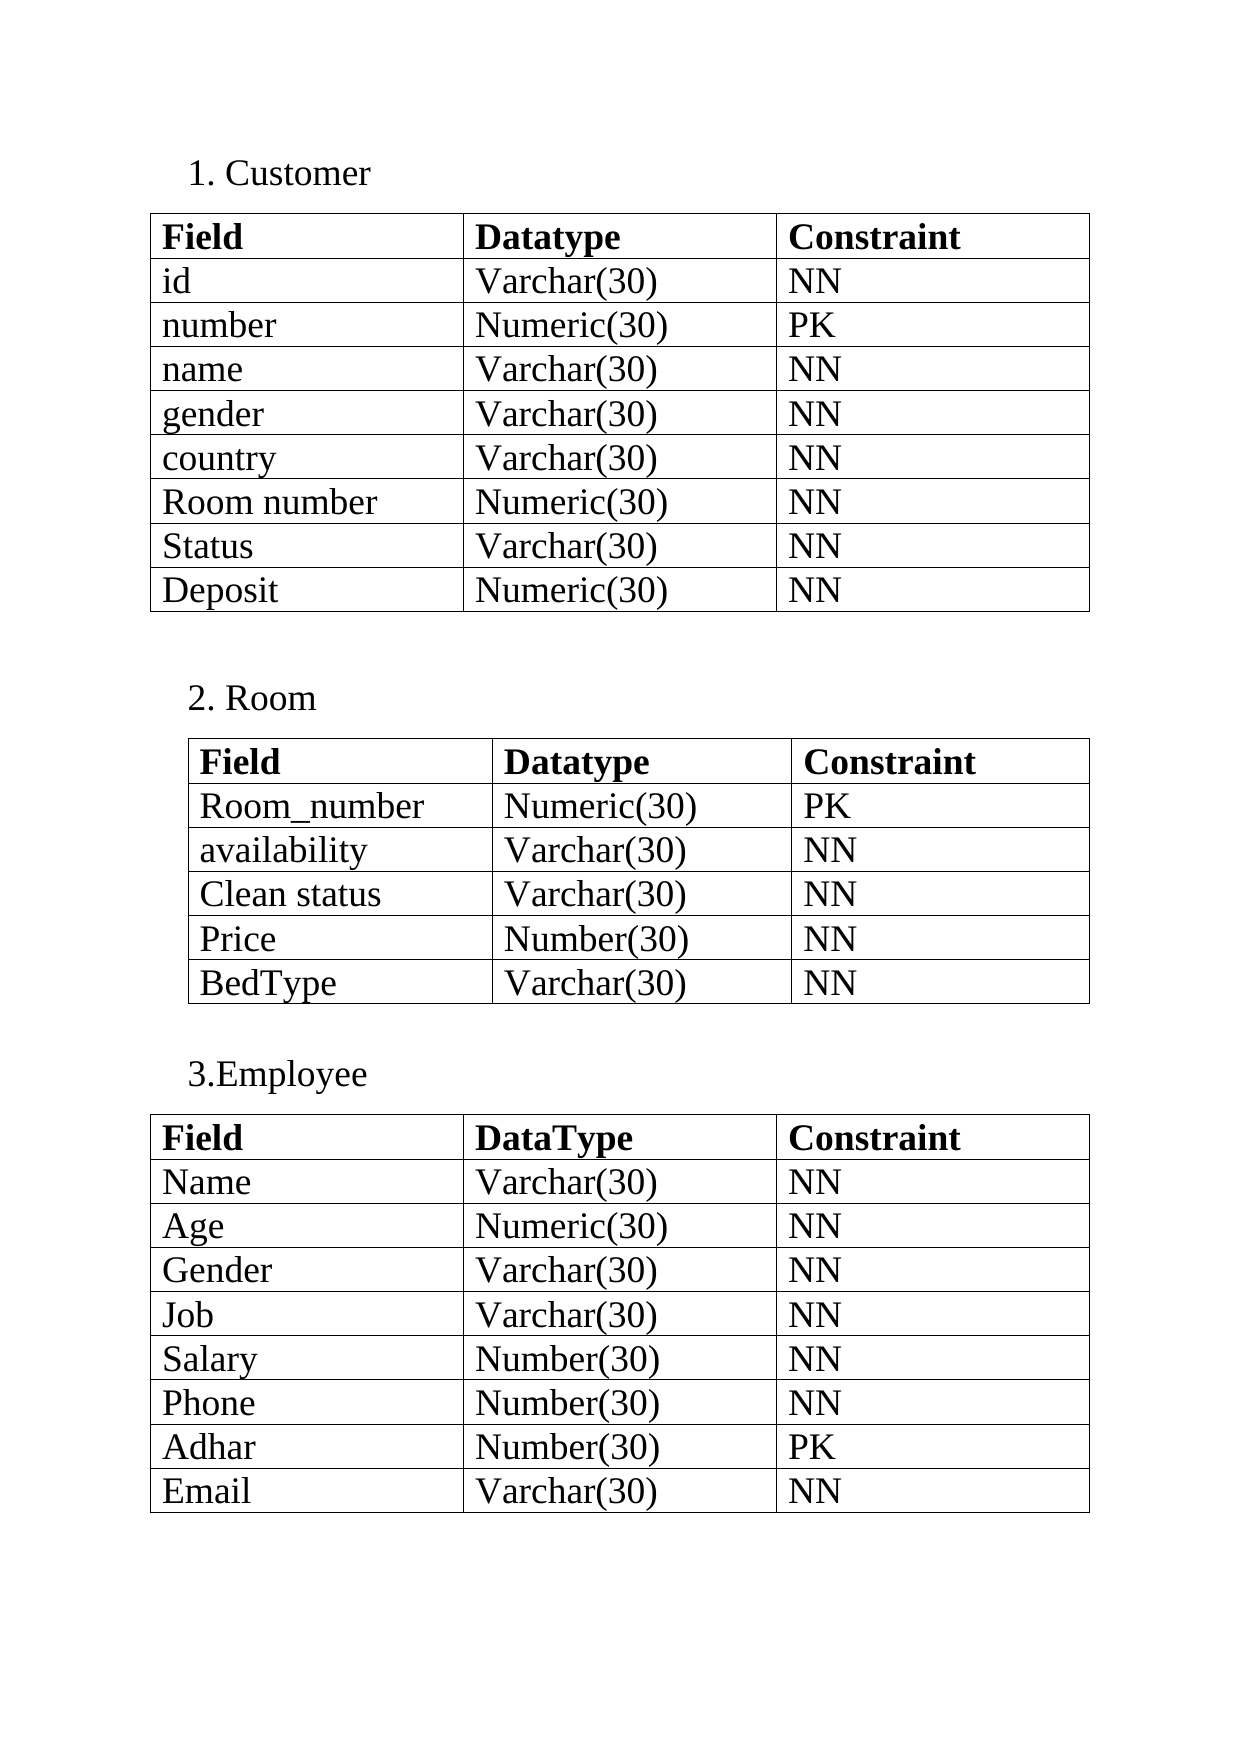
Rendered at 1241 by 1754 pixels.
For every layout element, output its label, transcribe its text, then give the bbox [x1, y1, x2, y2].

table_cell Varchar(30) [464, 391, 776, 434]
table_cell NN [777, 1204, 1089, 1247]
table_cell NN [777, 1380, 1089, 1423]
table_cell NN [777, 1248, 1089, 1291]
table_cell NN [792, 828, 1089, 871]
table_cell Varchar(30) [464, 435, 776, 478]
table_cell Varchar(30) [464, 1469, 776, 1512]
table_cell number [151, 303, 463, 346]
table_cell Varchar(30) [464, 524, 776, 567]
text 3.Employee [150, 1051, 1090, 1094]
list Room [187, 675, 1090, 718]
table_header Constraint [777, 1115, 1089, 1158]
table_header Datatype [493, 739, 791, 782]
table_cell Job [151, 1292, 463, 1335]
table_cell NN [777, 1160, 1089, 1203]
table_cell Name [151, 1160, 463, 1203]
table_cell Number(30) [464, 1425, 776, 1468]
table_cell Varchar(30) [464, 1160, 776, 1203]
table_cell Numeric(30) [464, 1204, 776, 1247]
table_cell Salary [151, 1336, 463, 1379]
table_cell Age [151, 1204, 463, 1247]
table_cell Varchar(30) [464, 1248, 776, 1291]
table_header Constraint [792, 739, 1089, 782]
table_cell NN [777, 391, 1089, 434]
table_cell Adhar [151, 1425, 463, 1468]
table_cell Varchar(30) [464, 347, 776, 390]
table_cell NN [777, 479, 1089, 522]
table_cell country [151, 435, 463, 478]
table_cell gender [151, 391, 463, 434]
table_cell Room number [151, 479, 463, 522]
table_cell Phone [151, 1380, 463, 1423]
table_cell NN [777, 347, 1089, 390]
table_cell Deposit [151, 568, 463, 611]
table_cell NN [792, 916, 1089, 959]
table_cell Varchar(30) [493, 828, 791, 871]
table_cell Numeric(30) [464, 568, 776, 611]
table_cell PK [792, 784, 1089, 827]
table_cell Numeric(30) [493, 784, 791, 827]
table_cell NN [777, 259, 1089, 302]
table_cell Numeric(30) [464, 303, 776, 346]
table_cell id [151, 259, 463, 302]
table_cell Number(30) [464, 1336, 776, 1379]
table_cell PK [777, 303, 1089, 346]
table_cell availability [189, 828, 492, 871]
table_cell Varchar(30) [493, 872, 791, 915]
table_cell NN [777, 1469, 1089, 1512]
table_cell name [151, 347, 463, 390]
table_cell Number(30) [464, 1380, 776, 1423]
table_cell Number(30) [493, 916, 791, 959]
table_cell Varchar(30) [464, 259, 776, 302]
table_cell NN [792, 960, 1089, 1003]
table_cell NN [777, 1292, 1089, 1335]
table_cell Gender [151, 1248, 463, 1291]
table_header Field [151, 1115, 463, 1158]
table_header Datatype [464, 214, 776, 257]
table_cell Price [189, 916, 492, 959]
table_cell NN [777, 435, 1089, 478]
table_cell BedType [189, 960, 492, 1003]
table_cell NN [777, 568, 1089, 611]
table_cell Room_number [189, 784, 492, 827]
list Customer [187, 150, 1090, 193]
table_cell Numeric(30) [464, 479, 776, 522]
table_cell Status [151, 524, 463, 567]
table_cell Varchar(30) [493, 960, 791, 1003]
table_cell PK [777, 1425, 1089, 1468]
table_cell Varchar(30) [464, 1292, 776, 1335]
table_cell NN [777, 1336, 1089, 1379]
table_cell NN [792, 872, 1089, 915]
table_header Field [151, 214, 463, 257]
table_cell Email [151, 1469, 463, 1512]
table_header DataType [464, 1115, 776, 1158]
table_header Field [189, 739, 492, 782]
table_header Constraint [777, 214, 1089, 257]
table_cell Clean status [189, 872, 492, 915]
table_cell NN [777, 524, 1089, 567]
